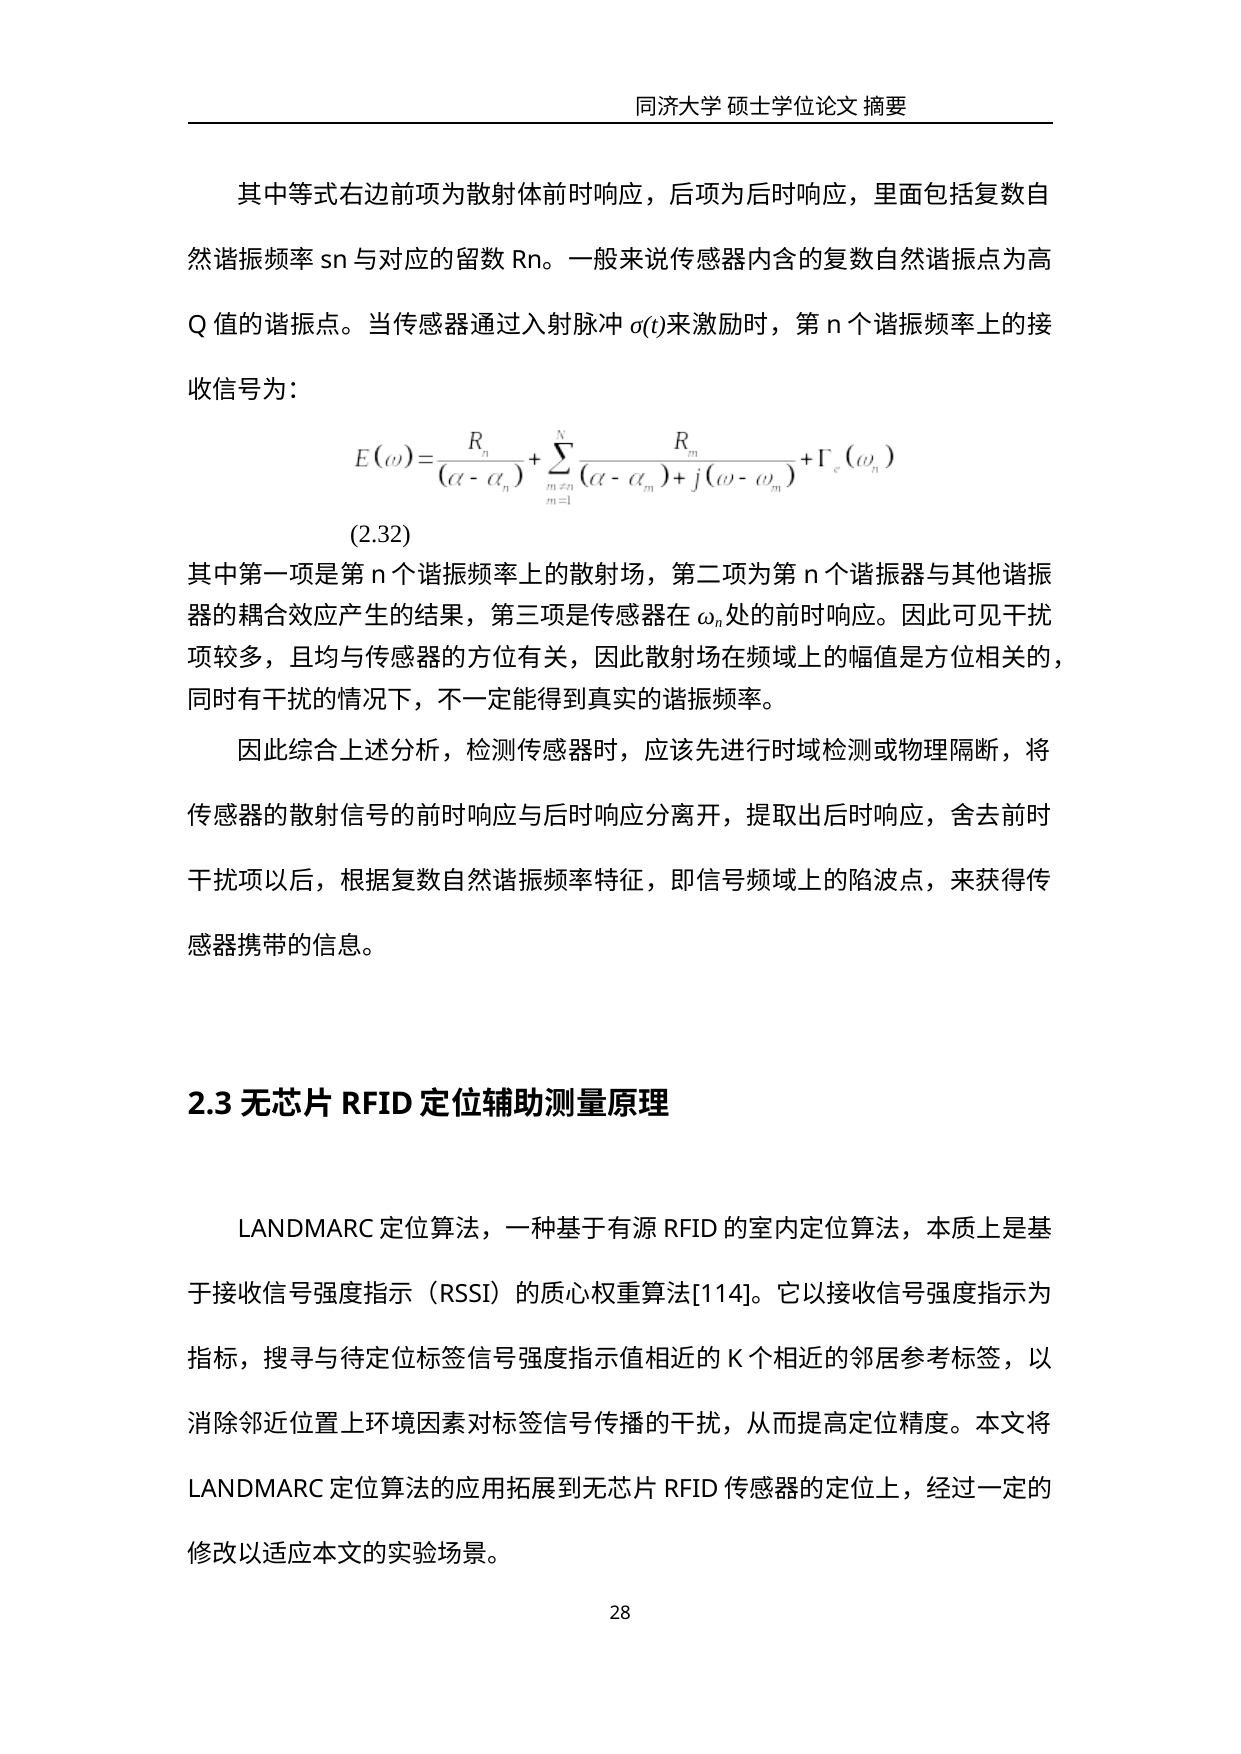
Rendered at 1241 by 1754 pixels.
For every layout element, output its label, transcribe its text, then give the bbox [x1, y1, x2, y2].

text 其中等式右边前项为散射体前时响应，后项为后时响应，里面包括复数自然谐振频率sn与对应的留数Rn。一般来说传感器内含的复数自然谐振点为高Q值的谐振点。当传感器通过入射脉冲σ(t)来激励时，第n个谐振频率上的接收信号为： [187, 160, 1053, 420]
subtitle 2.3 无芯片RFID定位辅助测量原理 [187, 1068, 1053, 1133]
text LANDMARC定位算法，一种基于有源RFID的室内定位算法，本质上是基于接收信号强度指示（RSSI）的质心权重算法[114]。它以接收信号强度指示为指标，搜寻与待定位标签信号强度指示值相近的K个相近的邻居参考标签，以消除邻近位置上环境因素对标签信号传播的干扰，从而提高定位精度。本文将LANDMARC定位算法的应用拓展到无芯片RFID传感器的定位上，经过一定的修改以适应本文的实验场景。 [187, 1194, 1053, 1584]
text (2.32) [187, 420, 1053, 550]
text 其中第一项是第n个谐振频率上的散射场，第二项为第n个谐振器与其他谐振器的耦合效应产生的结果，第三项是传感器在ωn处的前时响应。因此可见干扰项较多，且均与传感器的方位有关，因此散射场在频域上的幅值是方位相关的，同时有干扰的情况下，不一定能得到真实的谐振频率。 [187, 550, 1053, 716]
text 因此综合上述分析，检测传感器时，应该先进行时域检测或物理隔断，将传感器的散射信号的前时响应与后时响应分离开，提取出后时响应，舍去前时干扰项以后，根据复数自然谐振频率特征，即信号频域上的陷波点，来获得传感器携带的信息。 [187, 716, 1053, 976]
